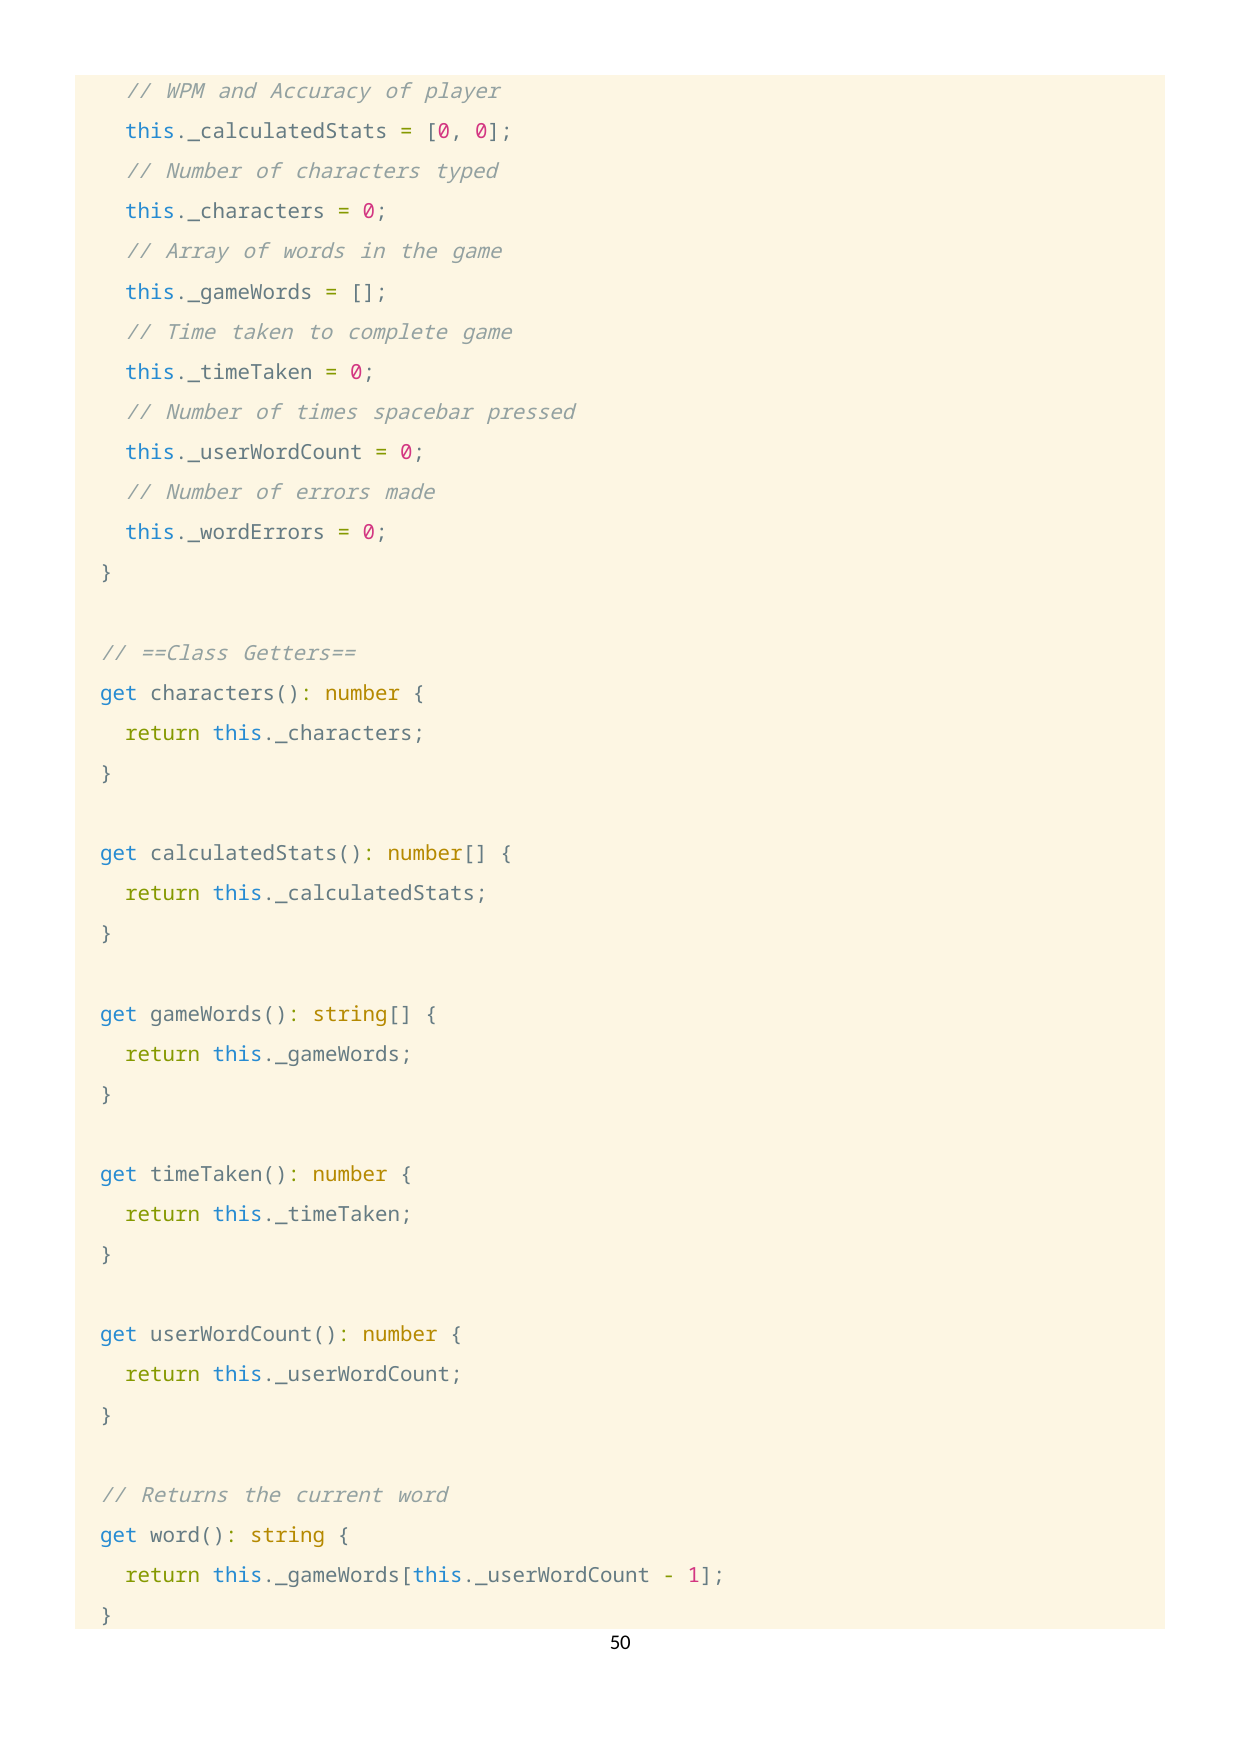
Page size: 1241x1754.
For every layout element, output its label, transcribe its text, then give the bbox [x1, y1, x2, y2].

text // WPM and Accuracy of player [75, 75, 1165, 105]
text get word(): string { [75, 1519, 1165, 1548]
text this._timeTaken = 0; [75, 356, 1165, 385]
text return this._characters; [75, 717, 1165, 746]
text } [75, 556, 1165, 586]
text // ==Class Getters== [75, 636, 1165, 666]
text this._characters = 0; [75, 195, 1165, 225]
text // Time taken to complete game [75, 316, 1165, 345]
text // Number of characters typed [75, 155, 1165, 185]
text // Returns the current word [75, 1479, 1165, 1508]
text this._userWordCount = 0; [75, 436, 1165, 466]
text this._wordErrors = 0; [75, 516, 1165, 546]
text return this._gameWords; [75, 1037, 1165, 1067]
text get characters(): number { [75, 677, 1165, 706]
text // Number of times spacebar pressed [75, 396, 1165, 426]
text return this._userWordCount; [75, 1358, 1165, 1388]
text } [75, 1398, 1165, 1428]
text // Number of errors made [75, 476, 1165, 506]
text return this._calculatedStats; [75, 877, 1165, 907]
text } [75, 1238, 1165, 1268]
text get calculatedStats(): number[] { [75, 837, 1165, 867]
text } [75, 1078, 1165, 1107]
text return this._timeTaken; [75, 1198, 1165, 1228]
text this._gameWords = []; [75, 276, 1165, 305]
text } [75, 1599, 1165, 1629]
text return this._gameWords[this._userWordCount - 1]; [75, 1559, 1165, 1588]
text // Array of words in the game [75, 235, 1165, 265]
text } [75, 917, 1165, 947]
text } [75, 757, 1165, 786]
text get gameWords(): string[] { [75, 997, 1165, 1027]
text this._calculatedStats = [0, 0]; [75, 115, 1165, 145]
text get userWordCount(): number { [75, 1318, 1165, 1348]
text get timeTaken(): number { [75, 1158, 1165, 1187]
